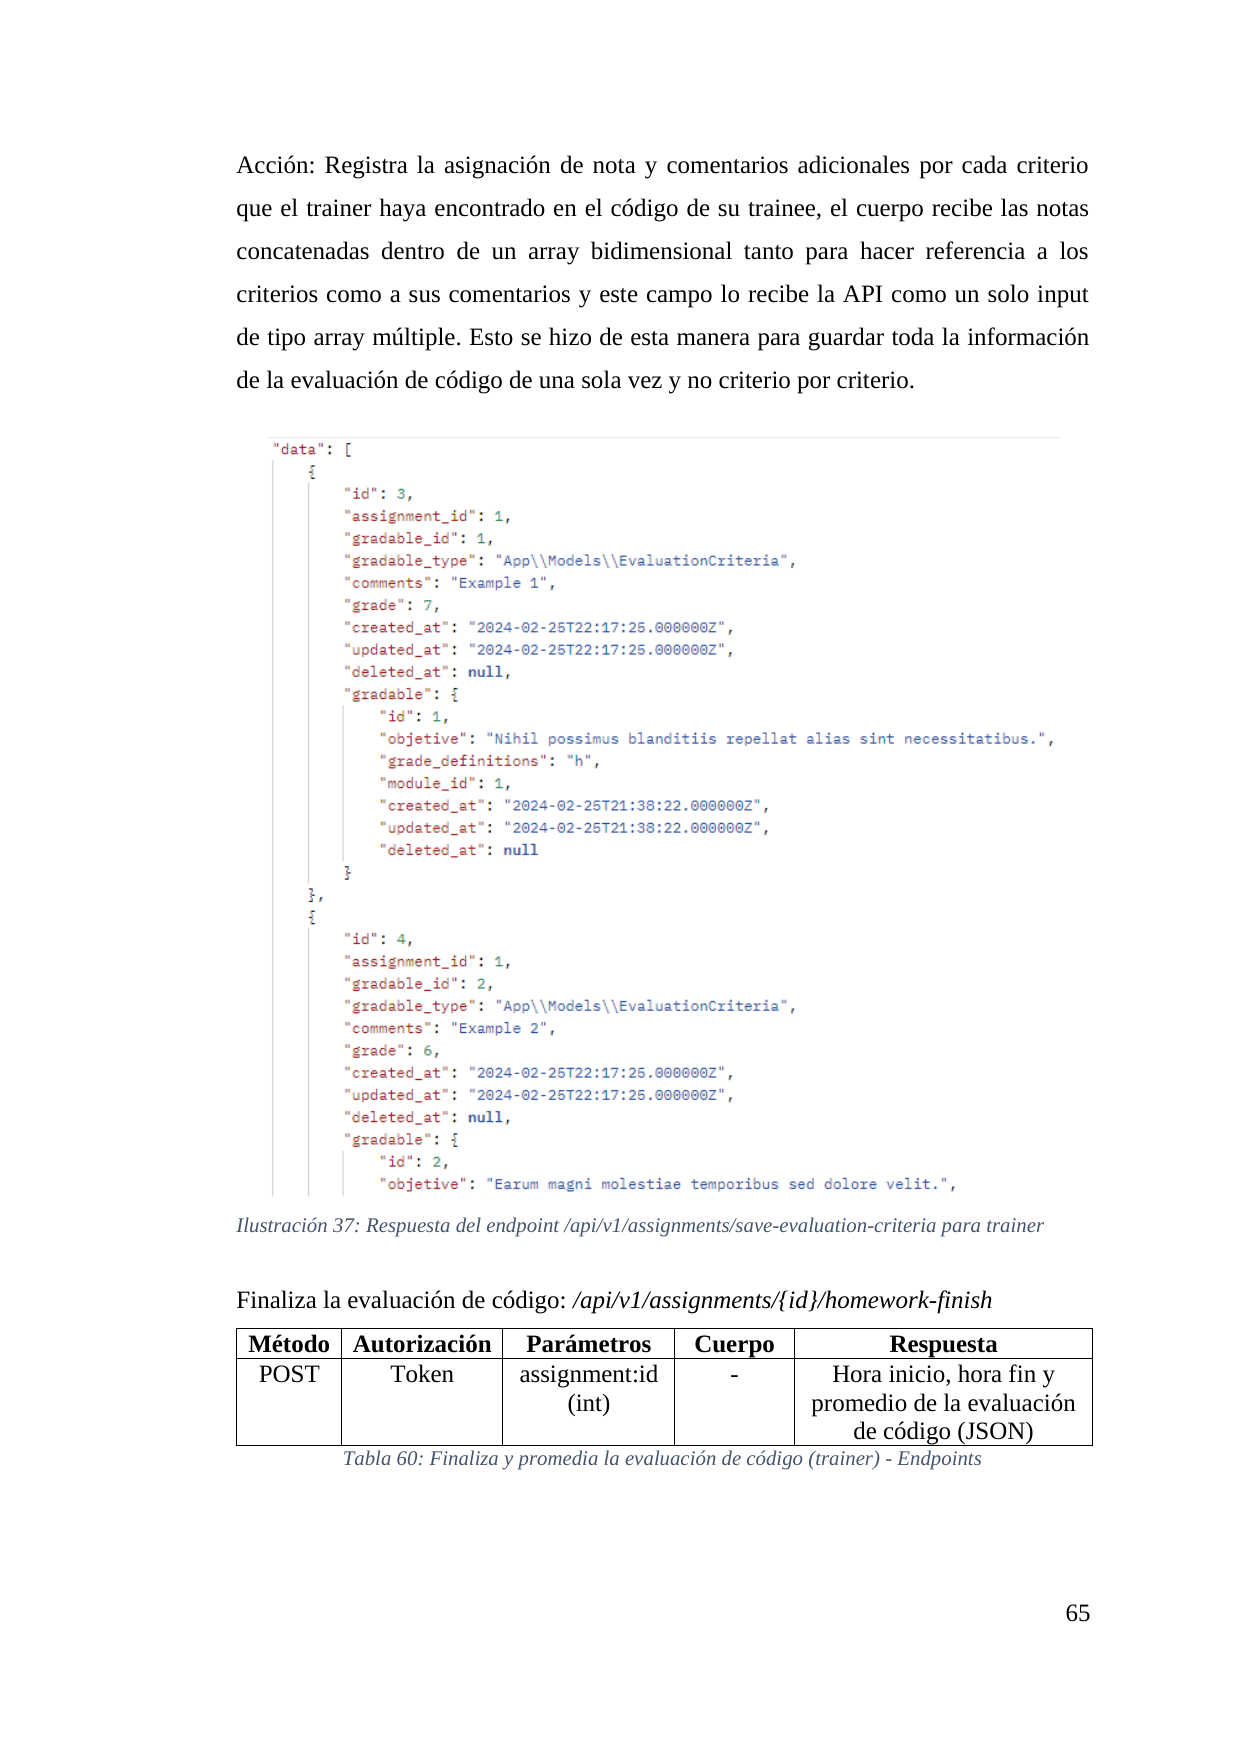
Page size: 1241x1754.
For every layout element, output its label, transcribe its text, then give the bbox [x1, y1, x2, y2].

table_header Respuesta [795, 1329, 1092, 1358]
picture [266, 437, 1060, 1199]
table_cell POST [237, 1359, 341, 1445]
table_header Método [237, 1329, 341, 1358]
subtitle Finaliza la evaluación de código: /api/v1/assignments/{id}/homework-finish [236, 1285, 1090, 1314]
table_cell - [675, 1359, 794, 1445]
text Tabla 60: Finaliza y promedia la evaluación de código (trainer) - Endpoints [236, 1446, 1090, 1470]
table_cell assignment:id (int) [503, 1359, 674, 1445]
table_cell Token [342, 1359, 502, 1445]
table_header Cuerpo [675, 1329, 794, 1358]
text Acción: Registra la asignación de nota y comentarios adicionales por cada criterio que el trainer haya encontrado en el código de su trainee, el cuerpo recibe las notas concatenadas dentro de un array bidimensional tanto para hacer referencia a los criterios como a sus comentarios y este campo lo recibe la API como un solo input de tipo array múltiple. Esto se hizo de esta manera para guardar toda la información de la evaluación de código de una sola vez y no criterio por criterio. [236, 150, 1090, 394]
table_header Autorización [342, 1329, 502, 1358]
table_cell Hora inicio, hora fin y promedio de la evaluación de código (JSON) [795, 1359, 1092, 1445]
table_header Parámetros [503, 1329, 674, 1358]
